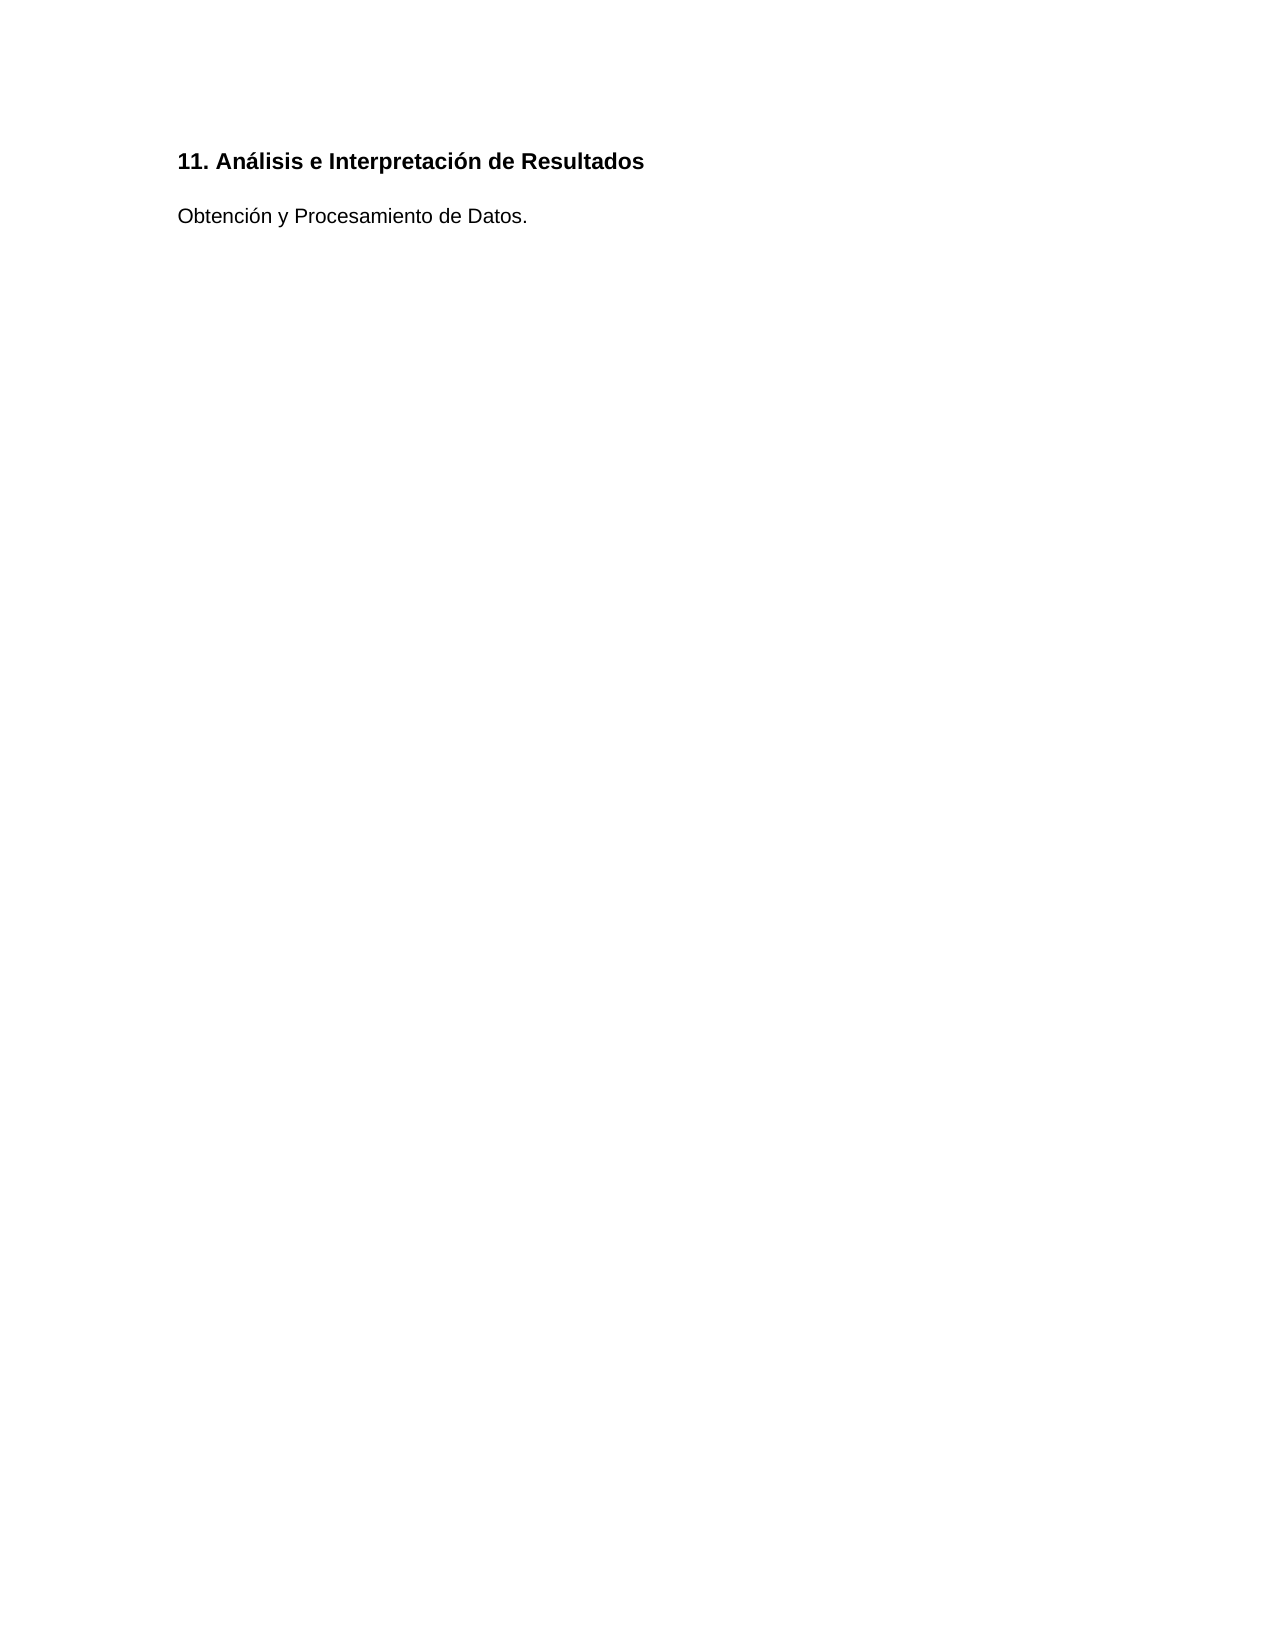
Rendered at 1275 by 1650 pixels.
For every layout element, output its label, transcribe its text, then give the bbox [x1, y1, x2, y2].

text 11. Análisis e Interpretación de Resultados [177, 148, 1098, 174]
text Obtención y Procesamiento de Datos. [177, 204, 1098, 228]
